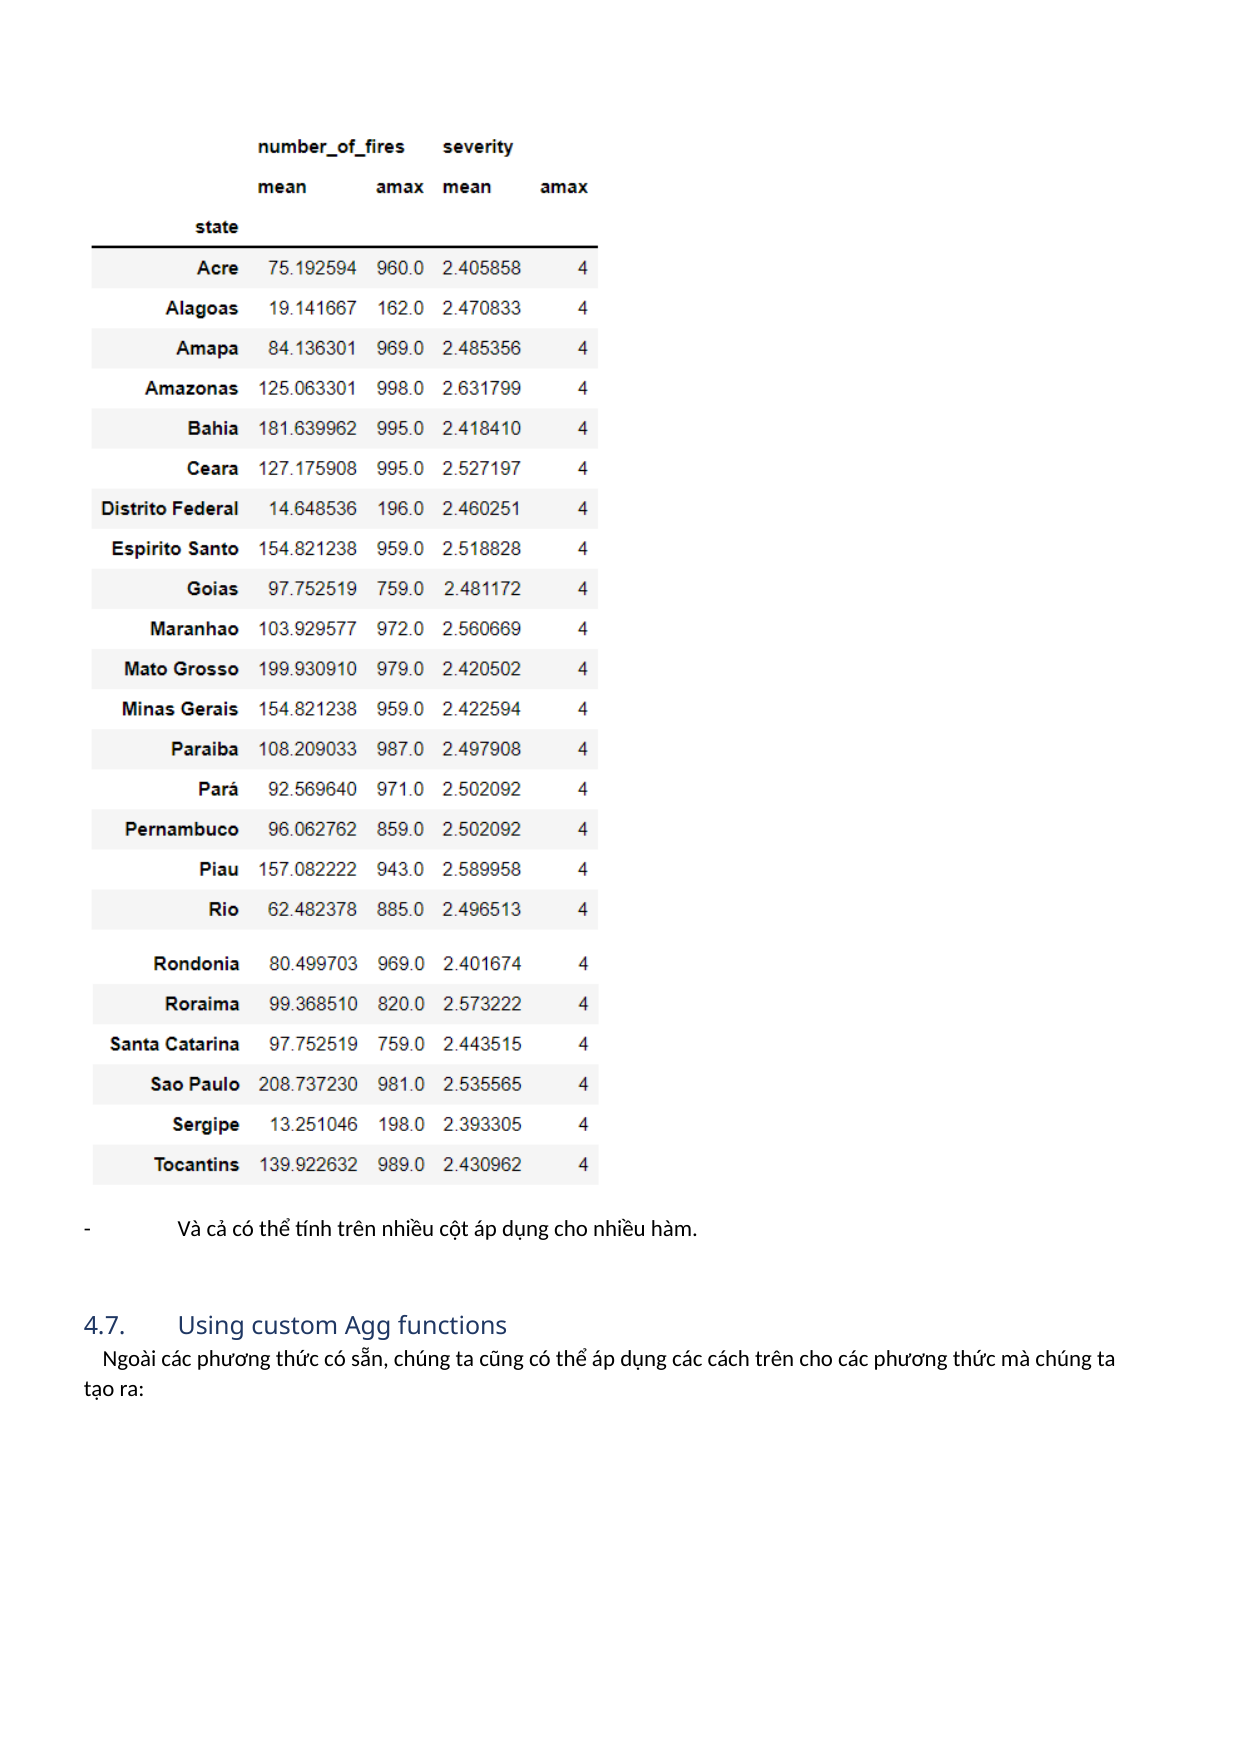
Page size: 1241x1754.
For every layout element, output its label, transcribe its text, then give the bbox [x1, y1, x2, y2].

picture [83, 118, 1058, 931]
list Và cả có thể tính trên nhiều cột áp dụng cho nhiều hàm. [83, 1214, 1152, 1242]
subtitle Using custom Agg functions [83, 1307, 1152, 1342]
picture [83, 949, 1058, 1195]
text Ngoài các phương thức có sẵn, chúng ta cũng có thể áp dụng các cách trên cho các phương thức mà chúng ta tạo ra: [83, 1344, 1152, 1402]
